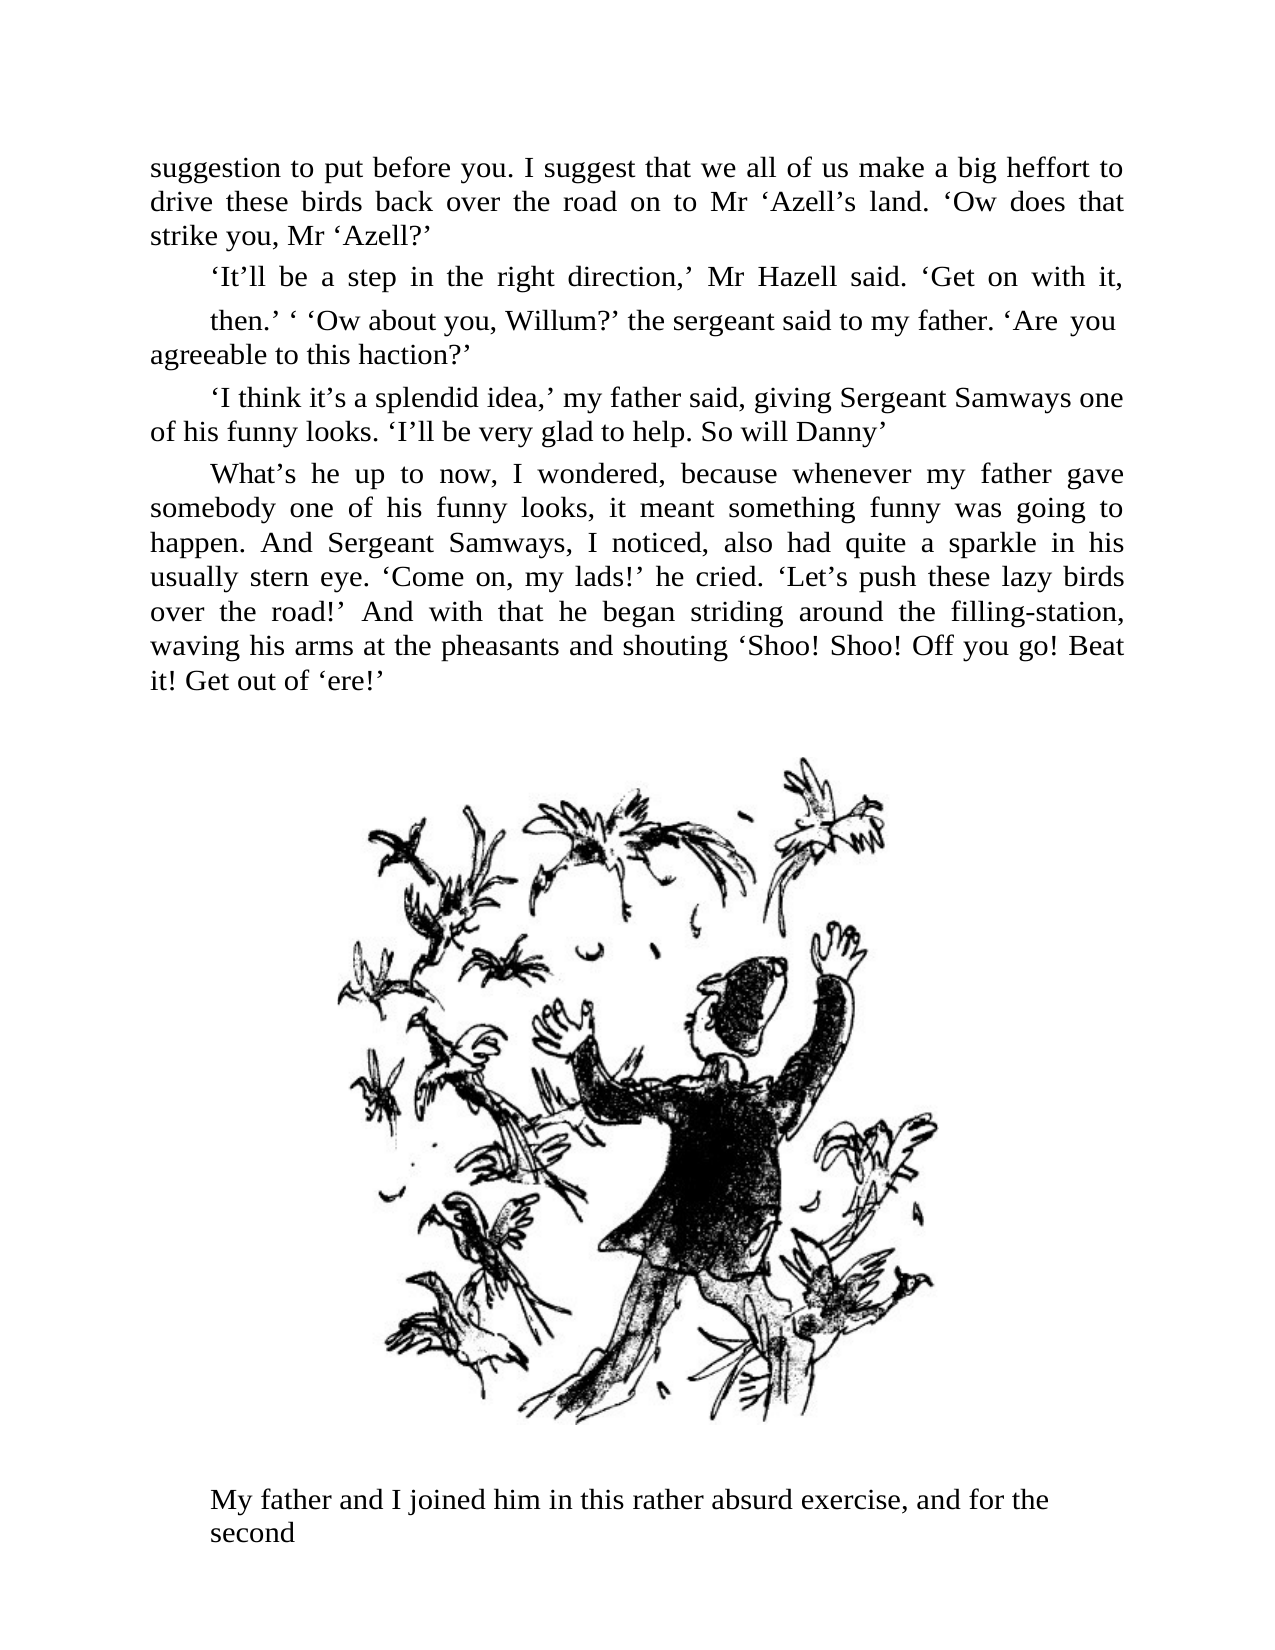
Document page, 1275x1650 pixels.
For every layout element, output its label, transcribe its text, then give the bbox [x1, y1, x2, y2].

text ‘I think it’s a splendid idea,’ my father said, giving Sergeant Samways one of his funny looks. ‘I’ll be very glad to help. So will Danny’ [150, 380, 1124, 448]
text What’s he up to now, I wondered, because whenever my father gave somebody one of his funny looks, it meant something funny was going to happen. And Sergeant Samways, I noticed, also had quite a sparkle in his usually stern eye. ‘Come on, my lads!’ he cried. ‘Let’s push these lazy birds over the road!’ And with that he began striding around the filling-station, waving his arms at the pheasants and shouting ‘Shoo! Shoo! Off you go! Beat it! Get out of ‘ere!’ [150, 456, 1125, 696]
text My father and I joined him in this rather absurd exercise, and for the second [210, 1482, 1137, 1549]
picture [337, 757, 939, 1425]
text ‘It’ll be a step in the right direction,’ Mr Hazell said. ‘Get on with it, then.’ ‘ ‘Ow about you, Willum?’ the sergeant said to my father. ‘Are you [210, 252, 1124, 339]
text suggestion to put before you. I suggest that we all of us make a big heffort to drive these birds back over the road on to Mr ‘Azell’s land. ‘Ow does that strike you, Mr ‘Azell?’ [150, 150, 1125, 252]
text agreeable to this haction?’ [150, 339, 1137, 371]
